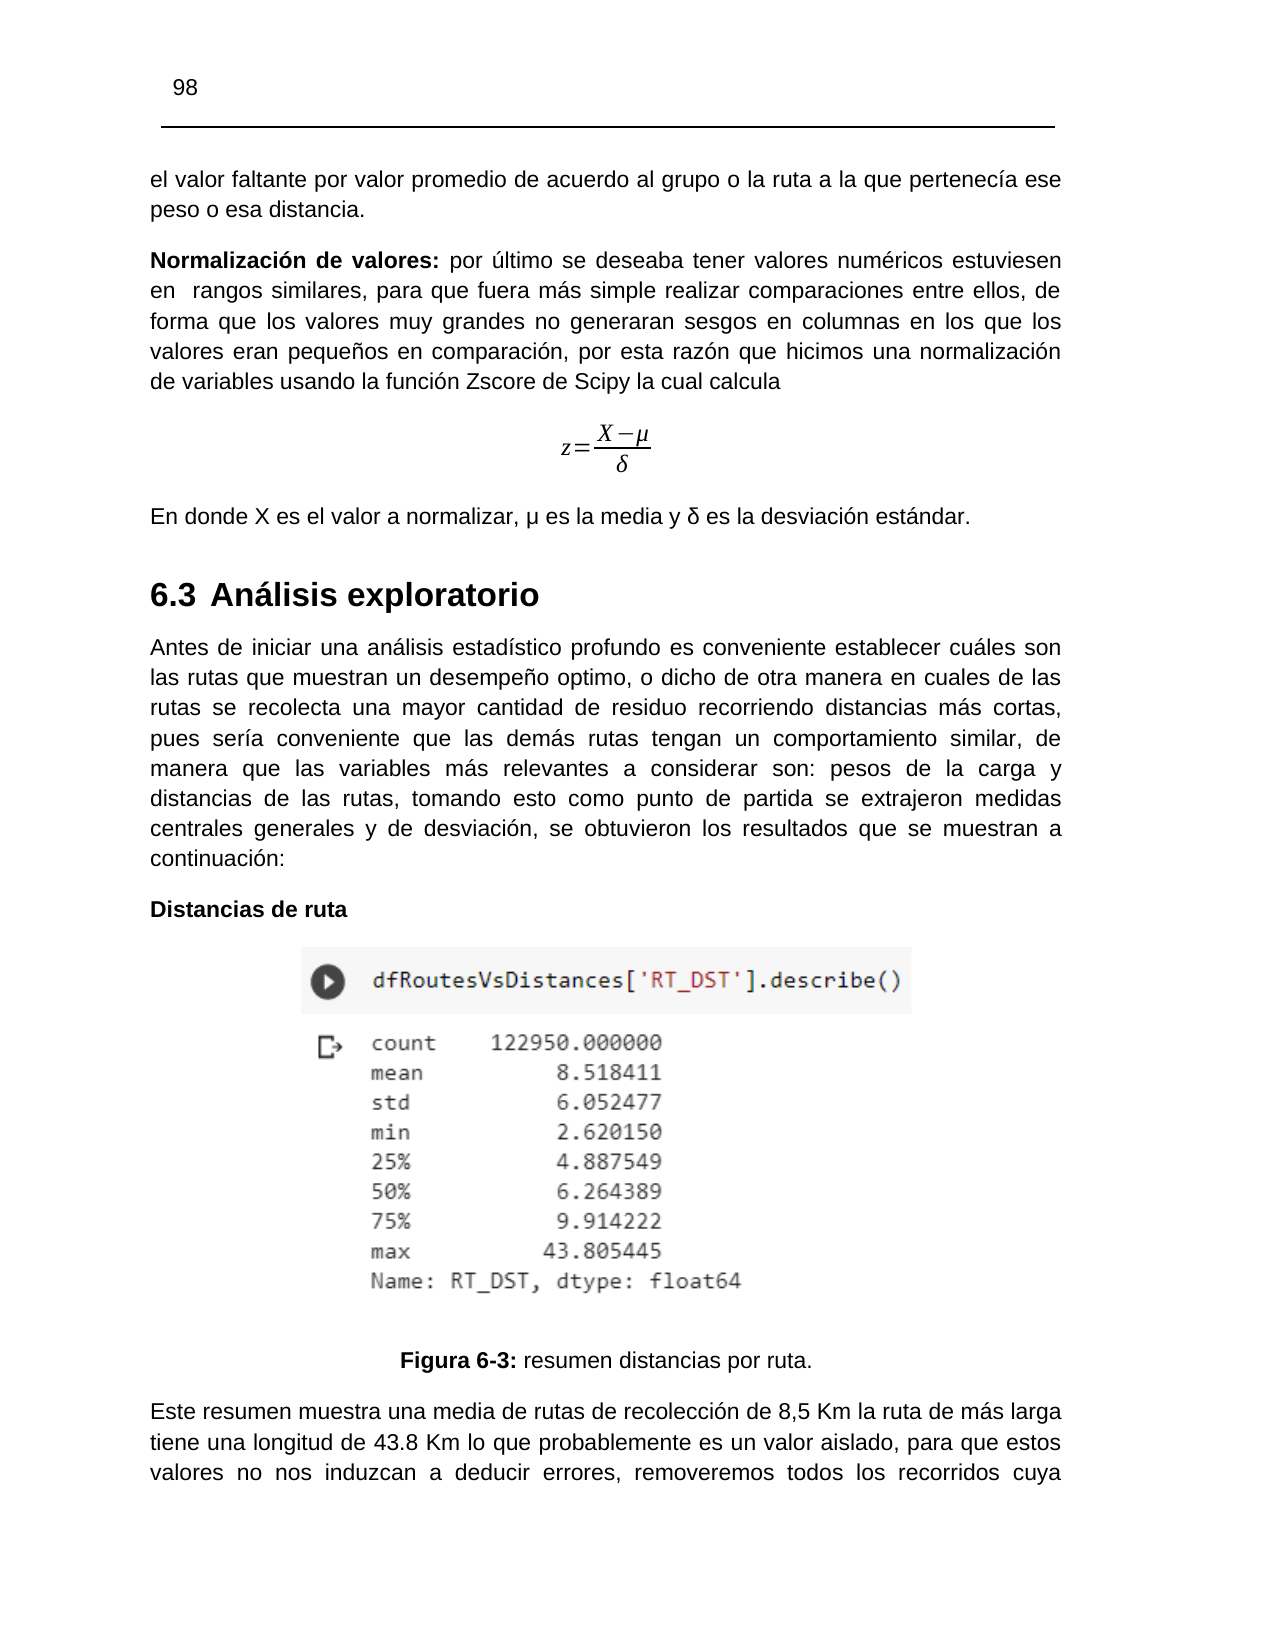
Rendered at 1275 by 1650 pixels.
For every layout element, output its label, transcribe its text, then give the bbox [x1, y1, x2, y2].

text Antes de iniciar una análisis estadístico profundo es conveniente establecer cuáles son las rutas que muestran un desempeño optimo, o dicho de otra manera en cuales de las rutas se recolecta una mayor cantidad de residuo recorriendo distancias más cortas, pues sería conveniente que las demás rutas tengan un comportamiento similar, de manera que las variables más relevantes a considerar son: pesos de la carga y distancias de las rutas, tomando esto como punto de partida se extrajeron medidas centrales generales y de desviación, se obtuvieron los resultados que se muestran a continuación: [150, 634, 1062, 872]
text En donde X es el valor a normalizar, μ es la media y δ es la desviación estándar. [150, 503, 1062, 529]
text Distancias de ruta [150, 896, 1062, 923]
text Normalización de valores: por último se deseaba tener valores numéricos estuviesen en rangos similares, para que fuera más simple realizar comparaciones entre ellos, de forma que los valores muy grandes no generaran sesgos en columnas en los que los valores eran pequeños en comparación, por esta razón que hicimos una normalización de variables usando la función Zscore de Scipy la cual calcula [150, 247, 1062, 394]
text Figura 6-3: resumen distancias por ruta. [150, 1347, 1062, 1373]
subtitle Análisis exploratorio [150, 575, 1062, 613]
picture [300, 947, 912, 1323]
